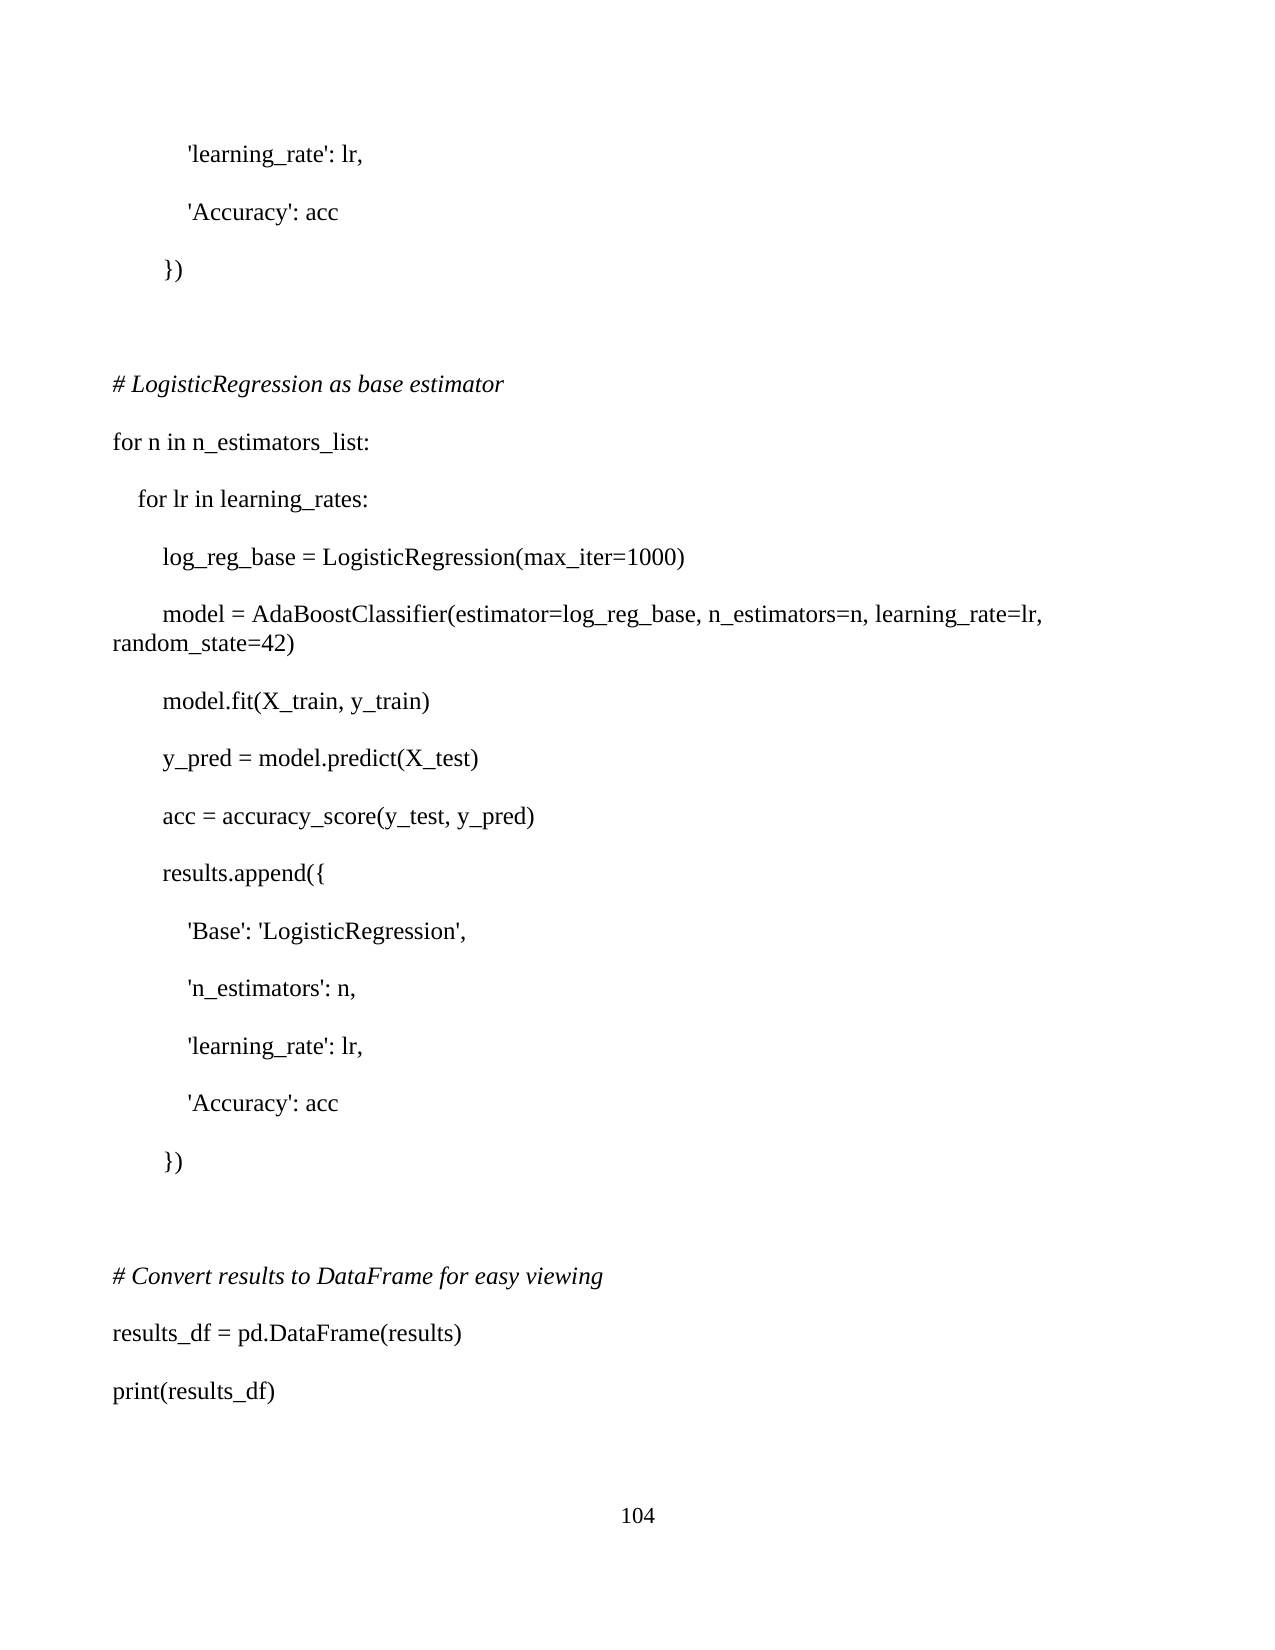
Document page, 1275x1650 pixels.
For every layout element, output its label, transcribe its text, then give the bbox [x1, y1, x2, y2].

text y_pred = model.predict(X_test) [112, 743, 1162, 772]
text log_reg_base = LogisticRegression(max_iter=1000) [112, 542, 1162, 571]
text model = AdaBoostClassifier(estimator=log_reg_base, n_estimators=n, learning_rate=lr, random_state=42) [112, 599, 1162, 657]
text # Convert results to DataFrame for easy viewing [112, 1261, 1162, 1289]
text results.append({ [112, 858, 1162, 887]
text 'Base': 'LogisticRegression', [112, 916, 1162, 944]
text }) [112, 254, 1162, 283]
text 'n_estimators': n, [112, 973, 1162, 1002]
text for n in n_estimators_list: [112, 427, 1162, 456]
text }) [112, 1146, 1162, 1174]
text 'learning_rate': lr, [112, 1031, 1162, 1059]
text print(results_df) [112, 1376, 1162, 1404]
text # LogisticRegression as base estimator [112, 369, 1162, 398]
text for lr in learning_rates: [112, 484, 1162, 513]
text 'learning_rate': lr, [112, 139, 1162, 168]
text 'Accuracy': acc [112, 197, 1162, 226]
text results_df = pd.DataFrame(results) [112, 1318, 1162, 1347]
text 'Accuracy': acc [112, 1088, 1162, 1117]
text model.fit(X_train, y_train) [112, 686, 1162, 714]
text acc = accuracy_score(y_test, y_pred) [112, 801, 1162, 829]
